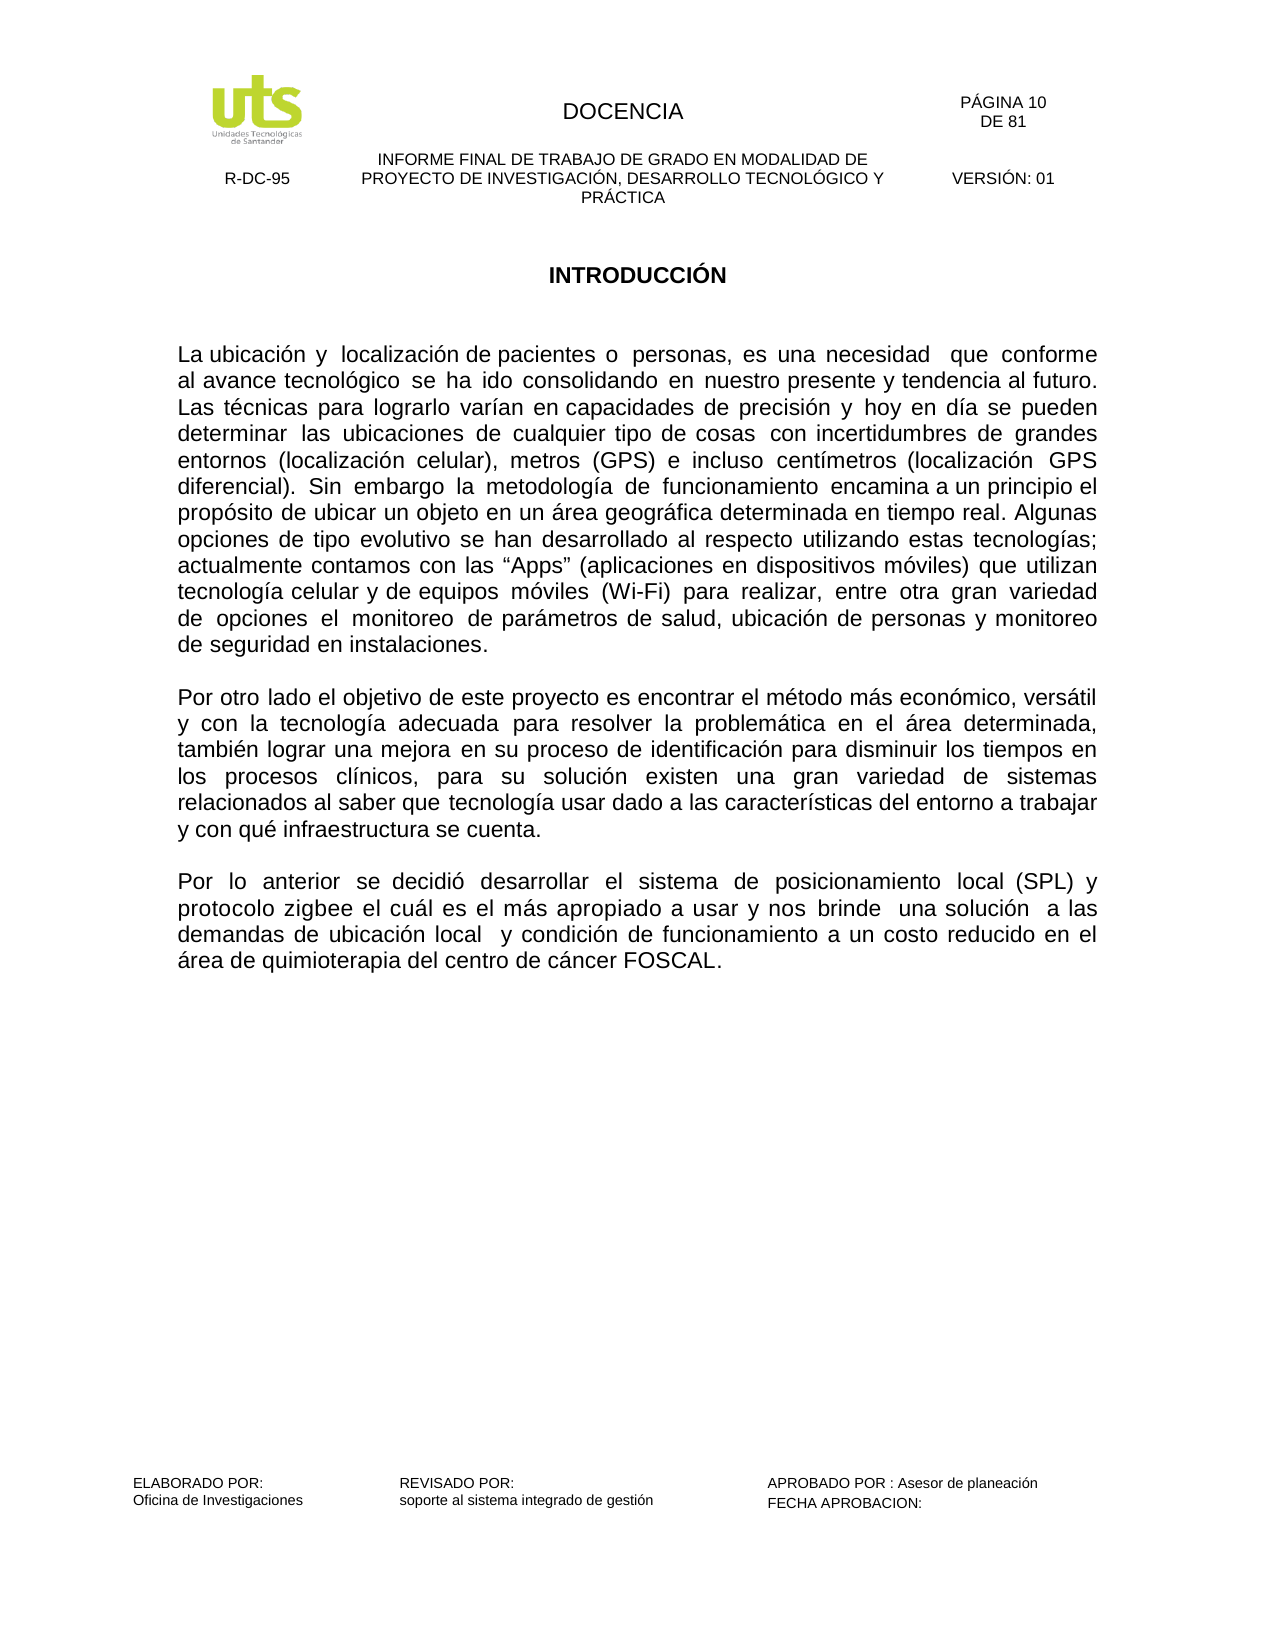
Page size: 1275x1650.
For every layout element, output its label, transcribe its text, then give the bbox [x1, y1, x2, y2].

text Por lo anterior se decidió desarrollar el sistema de posicionamiento local (SPL) y protocolo zigbee el cuál es el más apropiado a usar y nos brinde una solución a las demandas de ubicación local y condición de funcionamiento a un costo reducido en el área de quimioterapia del centro de cáncer FOSCAL. [177, 868, 1098, 974]
text INTRODUCCIÓN [177, 262, 1098, 288]
text Por otro lado el objetivo de este proyecto es encontrar el método más económico, versátil y con la tecnología adecuada para resolver la problemática en el área determinada, también lograr una mejora en su proceso de identificación para disminuir los tiempos en los procesos clínicos, para su solución existen una gran variedad de sistemas relacionados al saber que tecnología usar dado a las características del entorno a trabajar y con qué infraestructura se cuenta. [177, 684, 1098, 842]
text La ubicación y localización de pacientes o personas, es una necesidad que conforme al avance tecnológico se ha ido consolidando en nuestro presente y tendencia al futuro. Las técnicas para lograrlo varían en capacidades de precisión y hoy en día se pueden determinar las ubicaciones de cualquier tipo de cosas con incertidumbres de grandes entornos (localización celular), metros (GPS) e incluso centímetros (localización GPS diferencial). Sin embargo la metodología de funcionamiento encamina a un principio el propósito de ubicar un objeto en un área geográfica determinada en tiempo real. Algunas opciones de tipo evolutivo se han desarrollado al respecto utilizando estas tecnologías; actualmente contamos con las “Apps” (aplicaciones en dispositivos móviles) que utilizan tecnología celular y de equipos móviles (Wi-Fi) para realizar, entre otra gran variedad de opciones el monitoreo de parámetros de salud, ubicación de personas y monitoreo de seguridad en instalaciones. [177, 341, 1098, 657]
picture [212, 75, 302, 144]
